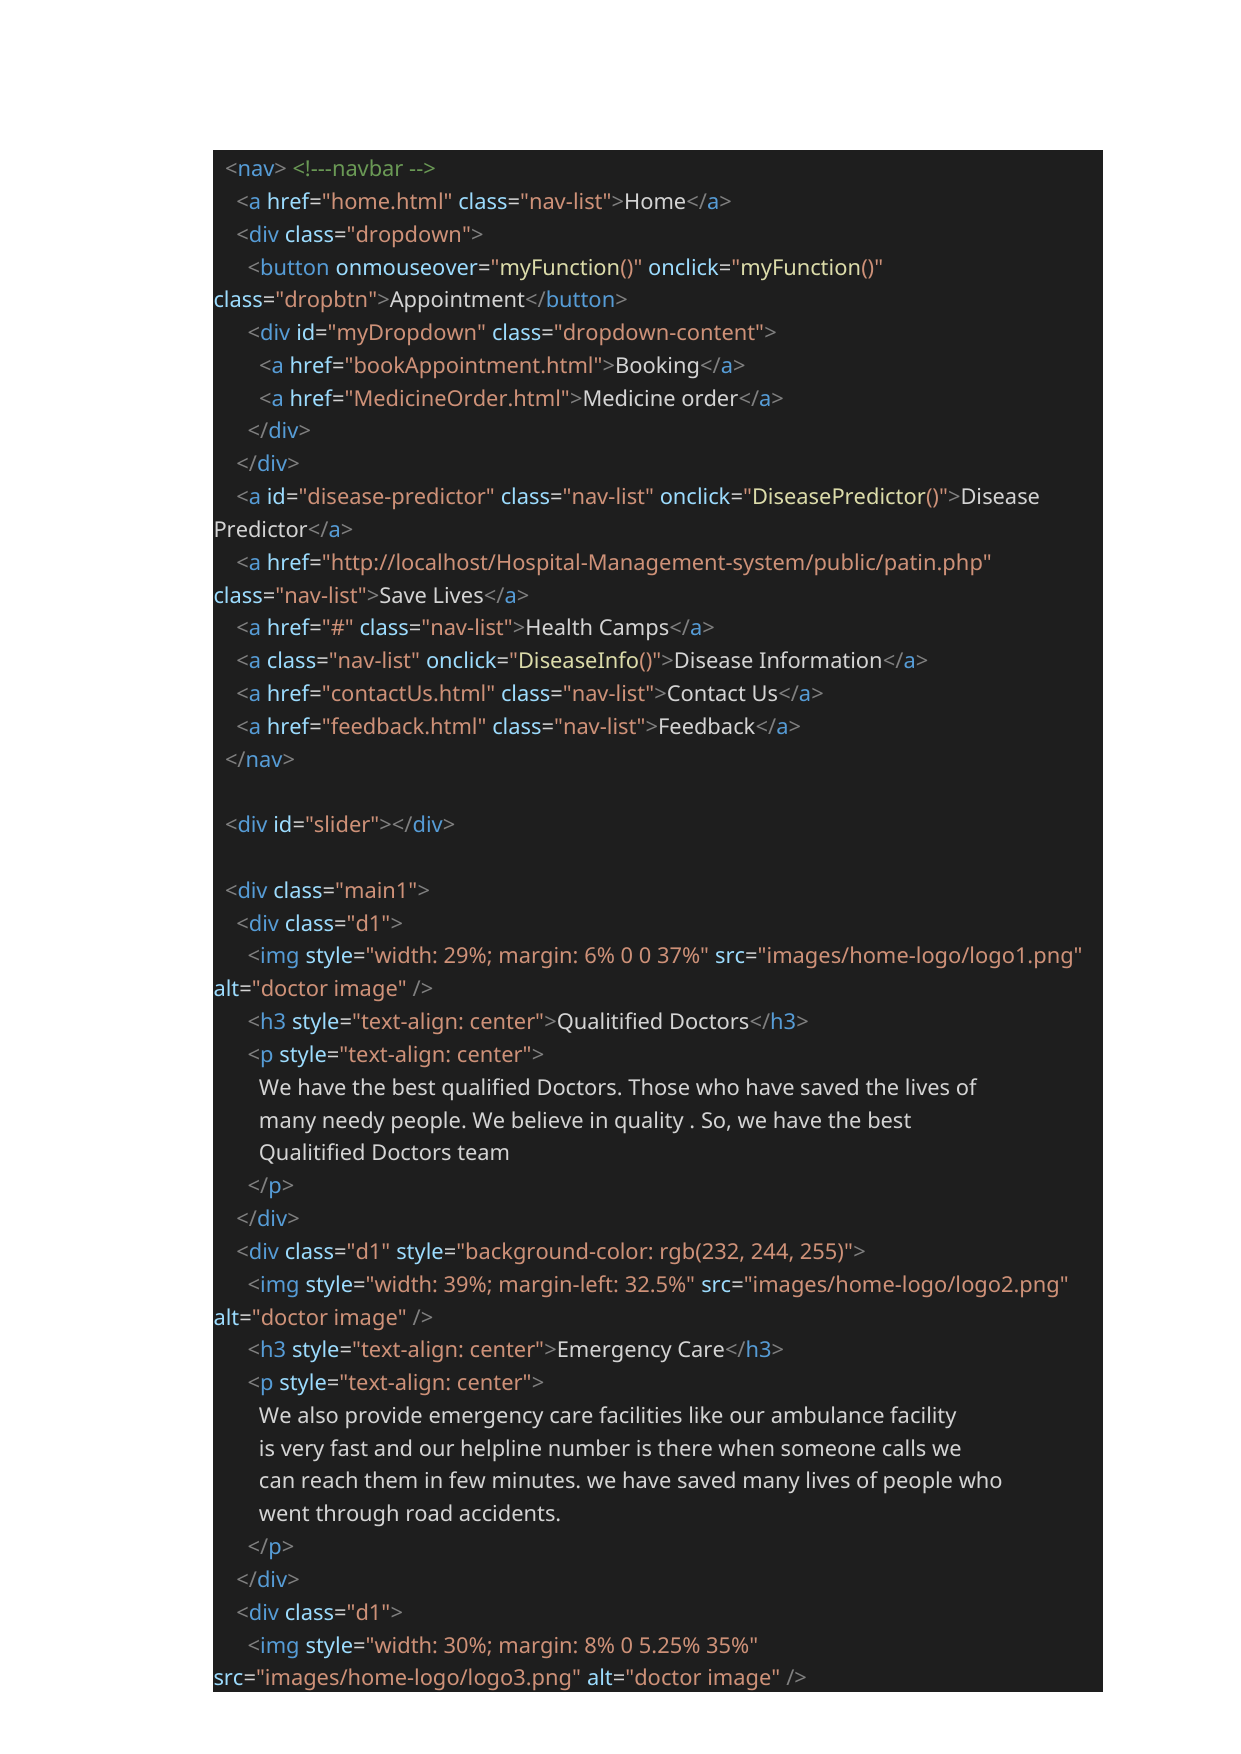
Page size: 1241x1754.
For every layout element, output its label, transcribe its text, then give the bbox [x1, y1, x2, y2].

text <div class="dropdown"> [213, 216, 1103, 248]
text <h3 style="text-align: center">Qualitified Doctors</h3> [213, 1003, 1103, 1036]
text <div class="d1"> [213, 905, 1103, 937]
text <div id="slider"></div> [213, 806, 1103, 839]
text </div> [213, 412, 1103, 445]
text can reach them in few minutes. we have saved many lives of people who [213, 1462, 1103, 1495]
text <a id="disease-predictor" class="nav-list" onclick="DiseasePredictor()">Disease Predictor</a> [213, 478, 1103, 544]
text <img style="width: 29%; margin: 6% 0 0 37%" src="images/home-logo/logo1.png" alt="doctor image" /> [213, 937, 1103, 1003]
text We have the best qualified Doctors. Those who have saved the lives of [213, 1069, 1103, 1102]
text <div id="myDropdown" class="dropdown-content"> [213, 314, 1103, 347]
text <p style="text-align: center"> [213, 1036, 1103, 1069]
text <a class="nav-list" onclick="DiseaseInfo()">Disease Information</a> [213, 642, 1103, 675]
text </div> [213, 1561, 1103, 1594]
text many needy people. We believe in quality . So, we have the best [213, 1102, 1103, 1134]
text </div> [213, 1200, 1103, 1233]
text went through road accidents. [213, 1495, 1103, 1528]
text <img style="width: 39%; margin-left: 32.5%" src="images/home-logo/logo2.png" alt="doctor image" /> [213, 1266, 1103, 1331]
text <div class="d1"> [213, 1594, 1103, 1627]
text <div class="main1"> [213, 872, 1103, 905]
text <a href="contactUs.html" class="nav-list">Contact Us</a> [213, 675, 1103, 708]
text </div> [213, 445, 1103, 478]
text <a href="feedback.html" class="nav-list">Feedback</a> [213, 708, 1103, 741]
text <h3 style="text-align: center">Emergency Care</h3> [213, 1331, 1103, 1364]
text <a href="bookAppointment.html">Booking</a> [213, 347, 1103, 380]
text <p style="text-align: center"> [213, 1364, 1103, 1397]
text <a href="#" class="nav-list">Health Camps</a> [213, 609, 1103, 642]
text Qualitified Doctors team [213, 1134, 1103, 1167]
text </p> [213, 1167, 1103, 1200]
text <a href="home.html" class="nav-list">Home</a> [213, 183, 1103, 216]
text <a href="http://localhost/Hospital-Management-system/public/patin.php" class="nav-list">Save Lives</a> [213, 544, 1103, 609]
text </nav> [213, 741, 1103, 773]
text <a href="MedicineOrder.html">Medicine order</a> [213, 380, 1103, 412]
text is very fast and our helpline number is there when someone calls we [213, 1430, 1103, 1462]
text <img style="width: 30%; margin: 8% 0 5.25% 35%" src="images/home-logo/logo3.png" alt="doctor image" /> [213, 1627, 1103, 1692]
text </p> [213, 1528, 1103, 1561]
text We also provide emergency care facilities like our ambulance facility [213, 1397, 1103, 1430]
text <nav> <!---navbar --> [213, 150, 1103, 183]
text <button onmouseover="myFunction()" onclick="myFunction()" class="dropbtn">Appointment</button> [213, 248, 1103, 314]
text <div class="d1" style="background-color: rgb(232, 244, 255)"> [213, 1233, 1103, 1266]
